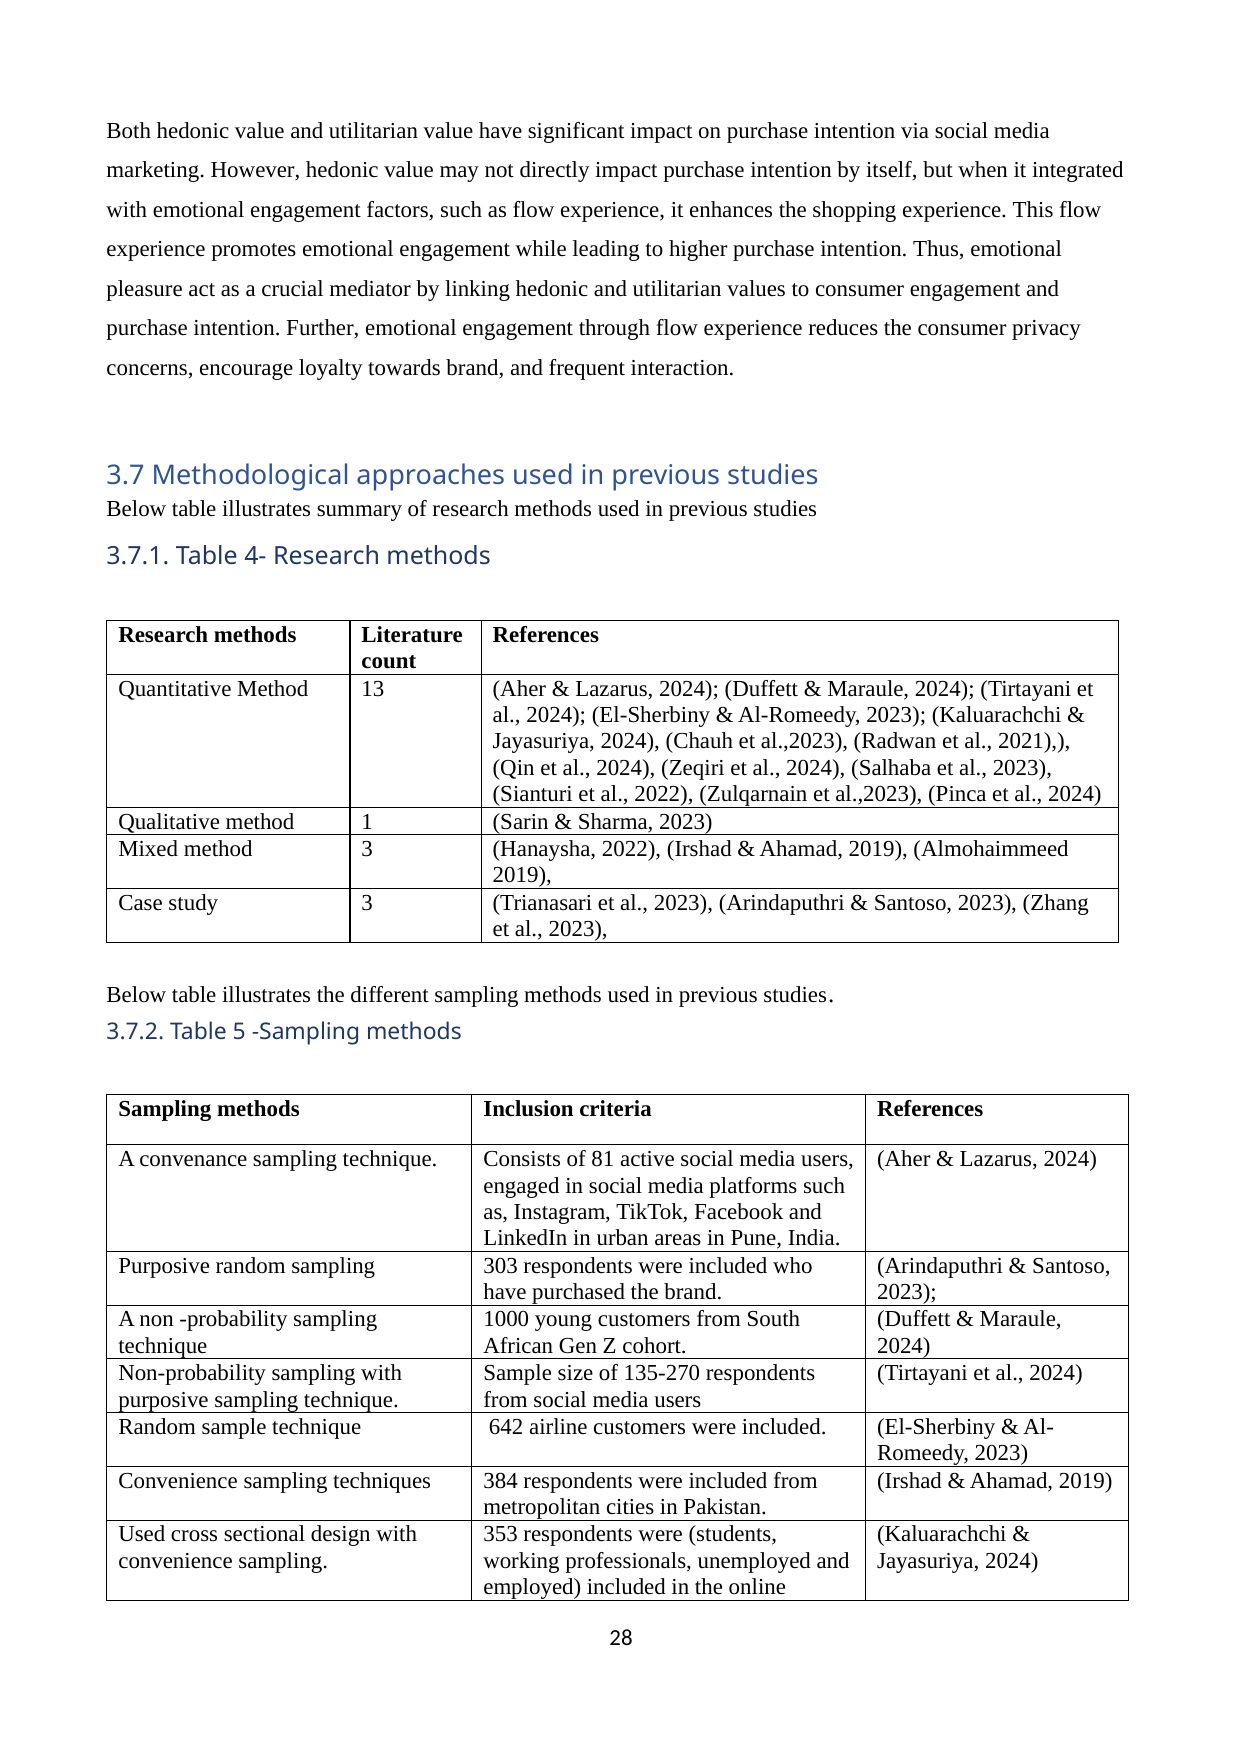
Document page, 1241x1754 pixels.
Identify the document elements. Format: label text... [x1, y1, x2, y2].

table_cell Purposive random sampling [107, 1252, 471, 1304]
table_cell 13 [351, 675, 481, 807]
table_cell (Hanaysha, 2022), (Irshad & Ahamad, 2019), (Almohaimmeed 2019), [482, 835, 1118, 888]
table_header References [866, 1095, 1128, 1144]
table_cell Convenience sampling techniques [107, 1467, 471, 1519]
table_cell A non -probability sampling technique [107, 1306, 471, 1358]
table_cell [107, 1521, 471, 1599]
table_cell 384 respondents were included from metropolitan cities in Pakistan. [472, 1467, 865, 1519]
table_cell Mixed method [107, 835, 349, 888]
table_cell (Arindaputhri & Santoso, 2023); [866, 1252, 1128, 1304]
table_cell 3 [351, 835, 481, 888]
text Both hedonic value and utilitarian value have significant impact on purchase intention via social media marketing. However, hedonic value may not directly impact purchase intention by itself, but when it integrated with emotional engagement factors, such as flow experience, it enhances the shopping experience. This flow experience promotes emotional engagement while leading to higher purchase intention. Thus, emotional pleasure act as a crucial mediator by linking hedonic and utilitarian values to consumer engagement and purchase intention. Further, emotional engagement through flow experience reduces the consumer privacy concerns, encourage loyalty towards brand, and frequent interaction. [106, 117, 1135, 380]
subtitle 3.7.1. Table 4- Research methods [106, 538, 1135, 572]
table_cell Non-probability sampling with purposive sampling technique. [107, 1359, 471, 1412]
table_cell Sample size of 135-270 respondents from social media users [472, 1359, 865, 1412]
text Below table illustrates summary of research methods used in previous studies [106, 495, 1135, 521]
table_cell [866, 1521, 1128, 1599]
table_cell Case study [107, 889, 349, 942]
table_cell 642 airline customers were included. [472, 1413, 865, 1466]
table_cell Random sample technique [107, 1413, 471, 1466]
table_cell (Tirtayani et al., 2024) [866, 1359, 1128, 1412]
table_cell (Sarin & Sharma, 2023) [482, 808, 1118, 834]
table_cell 303 respondents were included who have purchased the brand. [472, 1252, 865, 1304]
table_header References [482, 621, 1118, 674]
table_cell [472, 1521, 865, 1599]
table_cell Consists of 81 active social media users, engaged in social media platforms such as, Instagram, TikTok, Facebook and LinkedIn in urban areas in Pune, India. [472, 1145, 865, 1251]
table_cell (Aher & Lazarus, 2024) [866, 1145, 1128, 1251]
table_cell Quantitative Method [107, 675, 349, 807]
subtitle Below table illustrates the different sampling methods used in previous studies. [106, 979, 1135, 1008]
table_cell 1000 young customers from South African Gen Z cohort. [472, 1306, 865, 1358]
table_cell 1 [351, 808, 481, 834]
table_header Literature count [351, 621, 481, 674]
table_cell (Trianasari et al., 2023), (Arindaputhri & Santoso, 2023), (Zhang et al., 2023), [482, 889, 1118, 942]
table_header Research methods [107, 621, 349, 674]
table_cell 3 [351, 889, 481, 942]
table_cell (El-Sherbiny & Al-Romeedy, 2023) [866, 1413, 1128, 1466]
subtitle 3.7.2. Table 5 -Sampling methods [106, 1014, 1135, 1046]
table_header Sampling methods [107, 1095, 471, 1144]
subtitle 3.7 Methodological approaches used in previous studies [106, 455, 1135, 492]
table_cell (Aher & Lazarus, 2024); (Duffett & Maraule, 2024); (Tirtayani et al., 2024); (El-Sherbiny & Al-Romeedy, 2023); (Kaluarachchi & Jayasuriya, 2024), (Chauh et al.,2023), (Radwan et al., 2021),), (Qin et al., 2024), (Zeqiri et al., 2024), (Salhaba et al., 2023), (Sianturi et al., 2022), (Zulqarnain et al.,2023), (Pinca et al., 2024) [482, 675, 1118, 807]
table_cell (Irshad & Ahamad, 2019) [866, 1467, 1128, 1519]
table_header Inclusion criteria [472, 1095, 865, 1144]
table_cell Qualitative method [107, 808, 349, 834]
table_cell A convenance sampling technique. [107, 1145, 471, 1251]
table_cell (Duffett & Maraule, 2024) [866, 1306, 1128, 1358]
